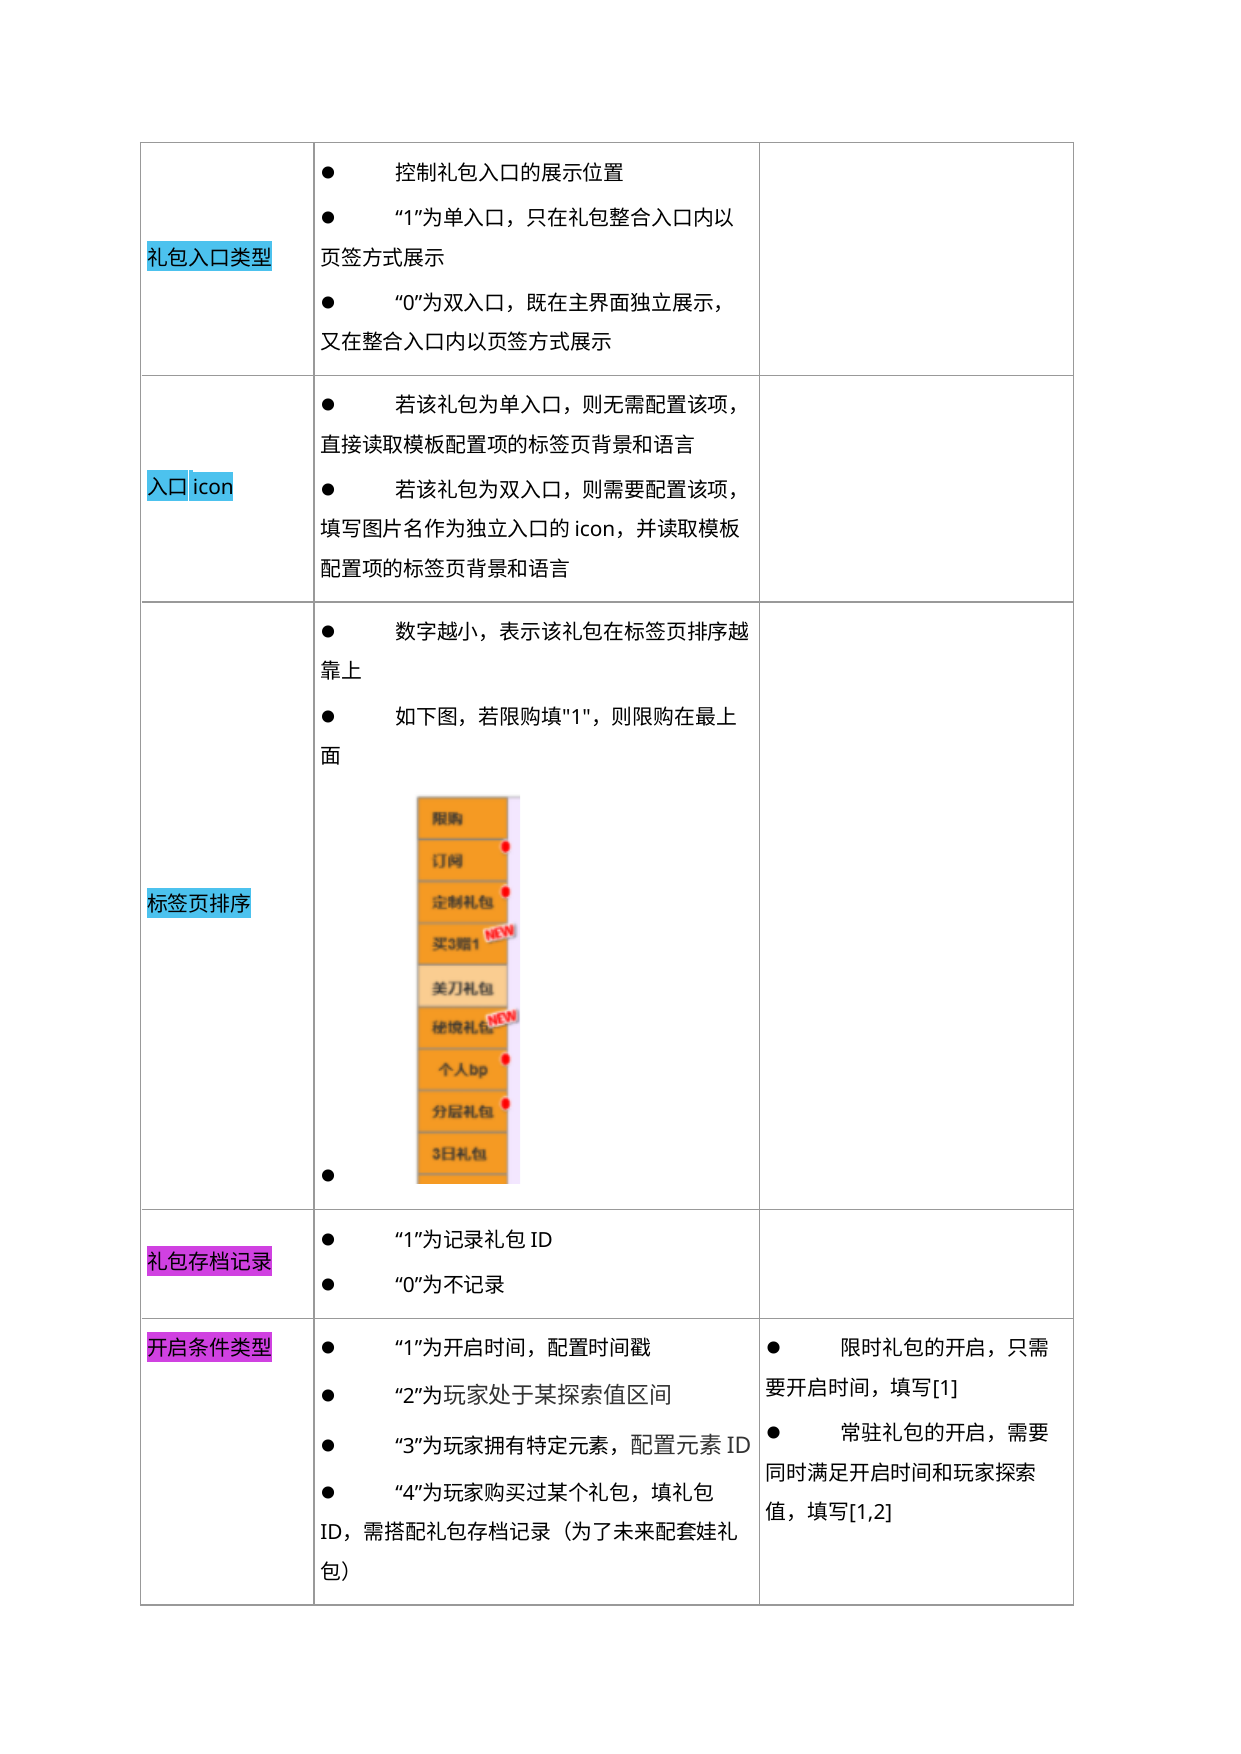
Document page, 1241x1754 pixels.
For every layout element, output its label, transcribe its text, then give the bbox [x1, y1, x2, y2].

table_cell 开启条件类型 [141, 1319, 313, 1604]
table_cell 礼包存档记录 [141, 1210, 313, 1317]
table_cell 礼包入口类型 [141, 143, 313, 374]
table_cell [760, 376, 1073, 601]
table_cell 数字越小，表示该礼包在标签页排序越靠上 如下图，若限购填"1"，则限购在最上面 [315, 603, 759, 1209]
table_cell 标签页排序 [141, 602, 313, 1209]
table_cell “1”为记录礼包ID “0”为不记录 [315, 1210, 759, 1317]
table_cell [315, 1319, 759, 1604]
table_cell [760, 143, 1073, 374]
table_cell 控制礼包入口的展示位置 “1”为单入口，只在礼包整合入口内以页签方式展示 “0”为双入口，既在主界面独立展示，又在整合入口内以页签方式展示 [315, 143, 759, 374]
table_cell [760, 603, 1073, 1209]
table_cell 若该礼包为单入口，则无需配置该项，直接读取模板配置项的标签页背景和语言 若该礼包为双入口，则需要配置该项，填写图片名作为独立入口的icon，并读取模板配置项的标签页背景和语言 [315, 376, 759, 601]
picture [395, 784, 521, 1184]
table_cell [760, 1319, 1073, 1604]
table_cell [760, 1210, 1073, 1317]
table_cell 入口icon [141, 376, 313, 601]
